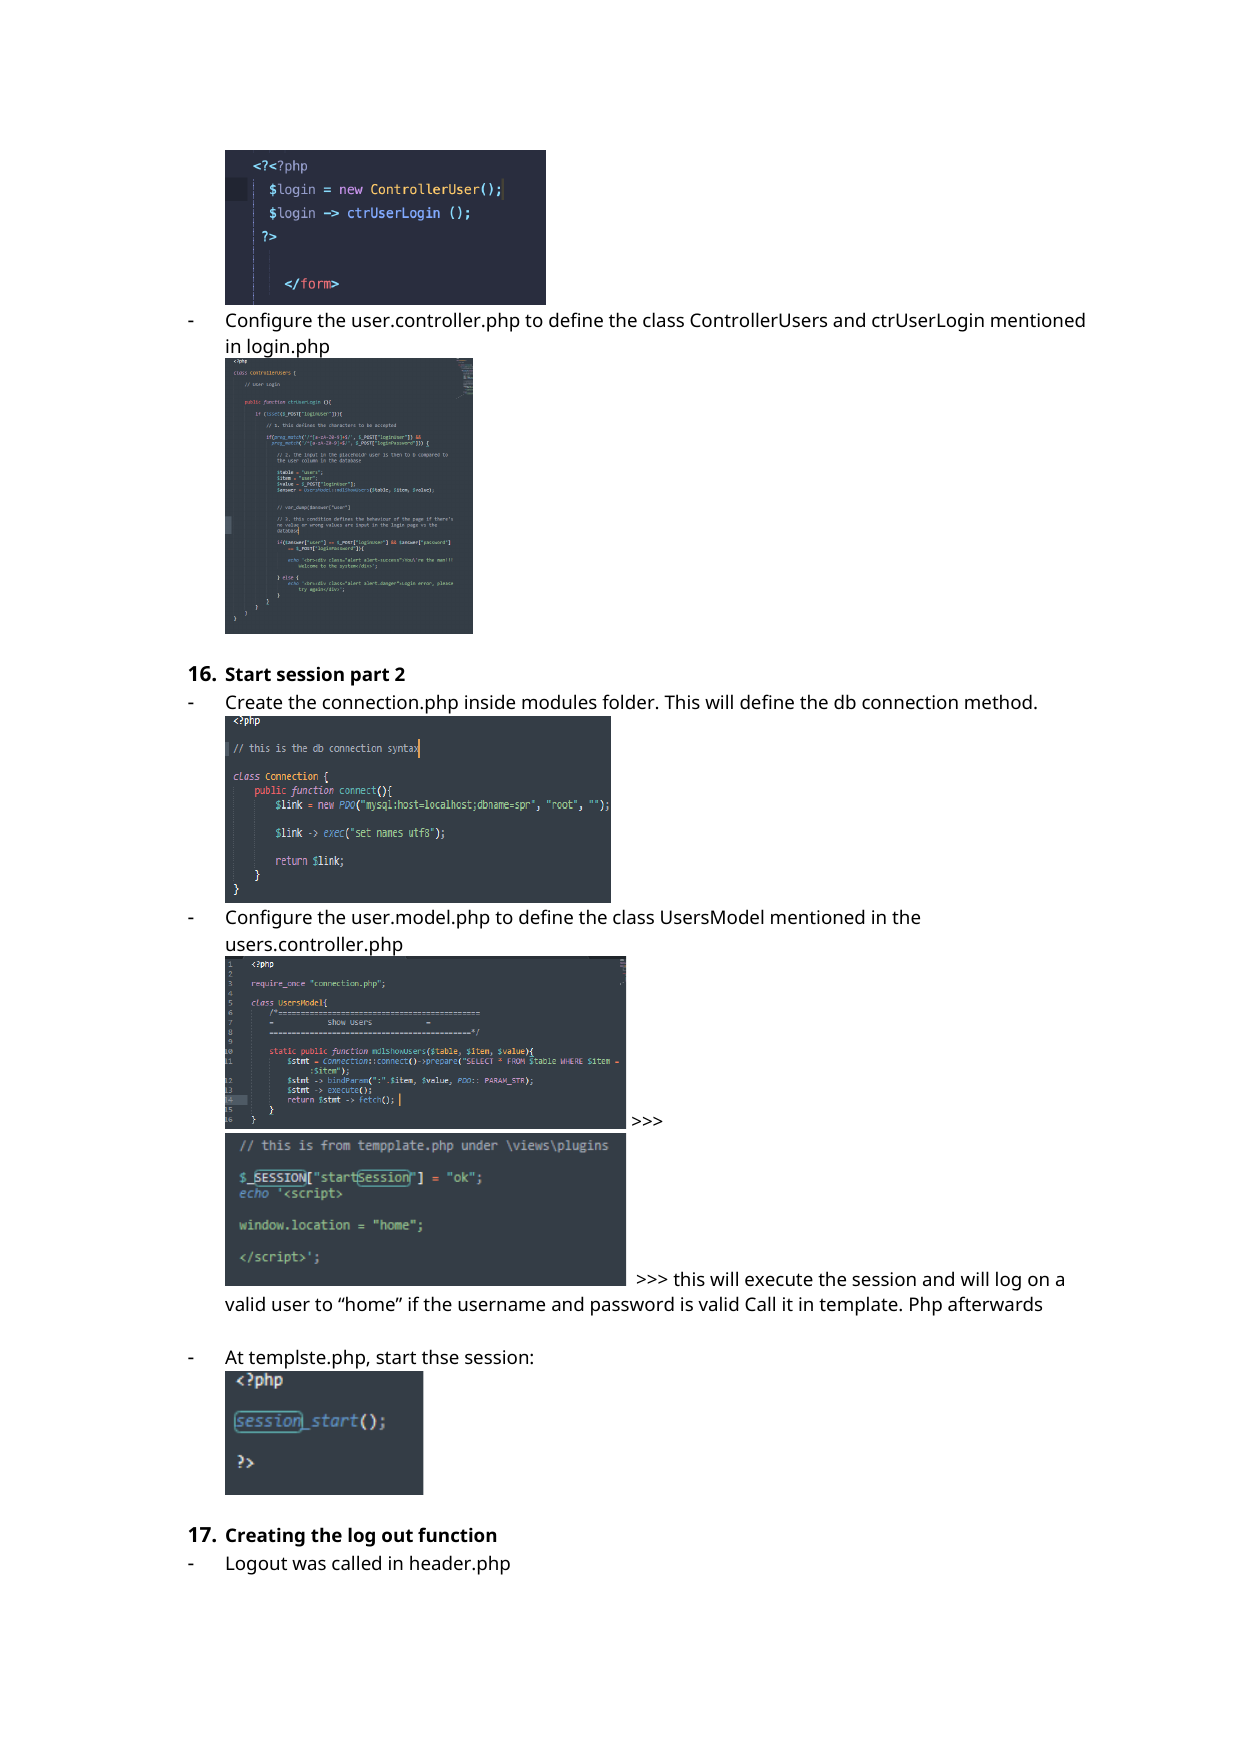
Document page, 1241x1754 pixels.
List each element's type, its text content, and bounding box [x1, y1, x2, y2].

picture [225, 956, 627, 1129]
list Logout was called in header.php [187, 1548, 1090, 1577]
picture [225, 1133, 627, 1286]
list Configure the user.controller.php to define the class ControllerUsers and ctrUserLogin mentioned in login.php [187, 305, 1090, 359]
picture [225, 1371, 424, 1495]
picture [225, 716, 611, 903]
picture [225, 150, 546, 305]
list Start session part 2 [187, 659, 1090, 687]
list Create the connection.php inside modules folder. This will define the db connection method. [187, 687, 1090, 716]
list At templste.php, start thse session: [187, 1342, 1090, 1371]
list Configure the user.model.php to define the class UsersModel mentioned in the users.controller.php [187, 902, 1090, 956]
list Creating the log out function [187, 1520, 1090, 1548]
picture [225, 358, 473, 634]
